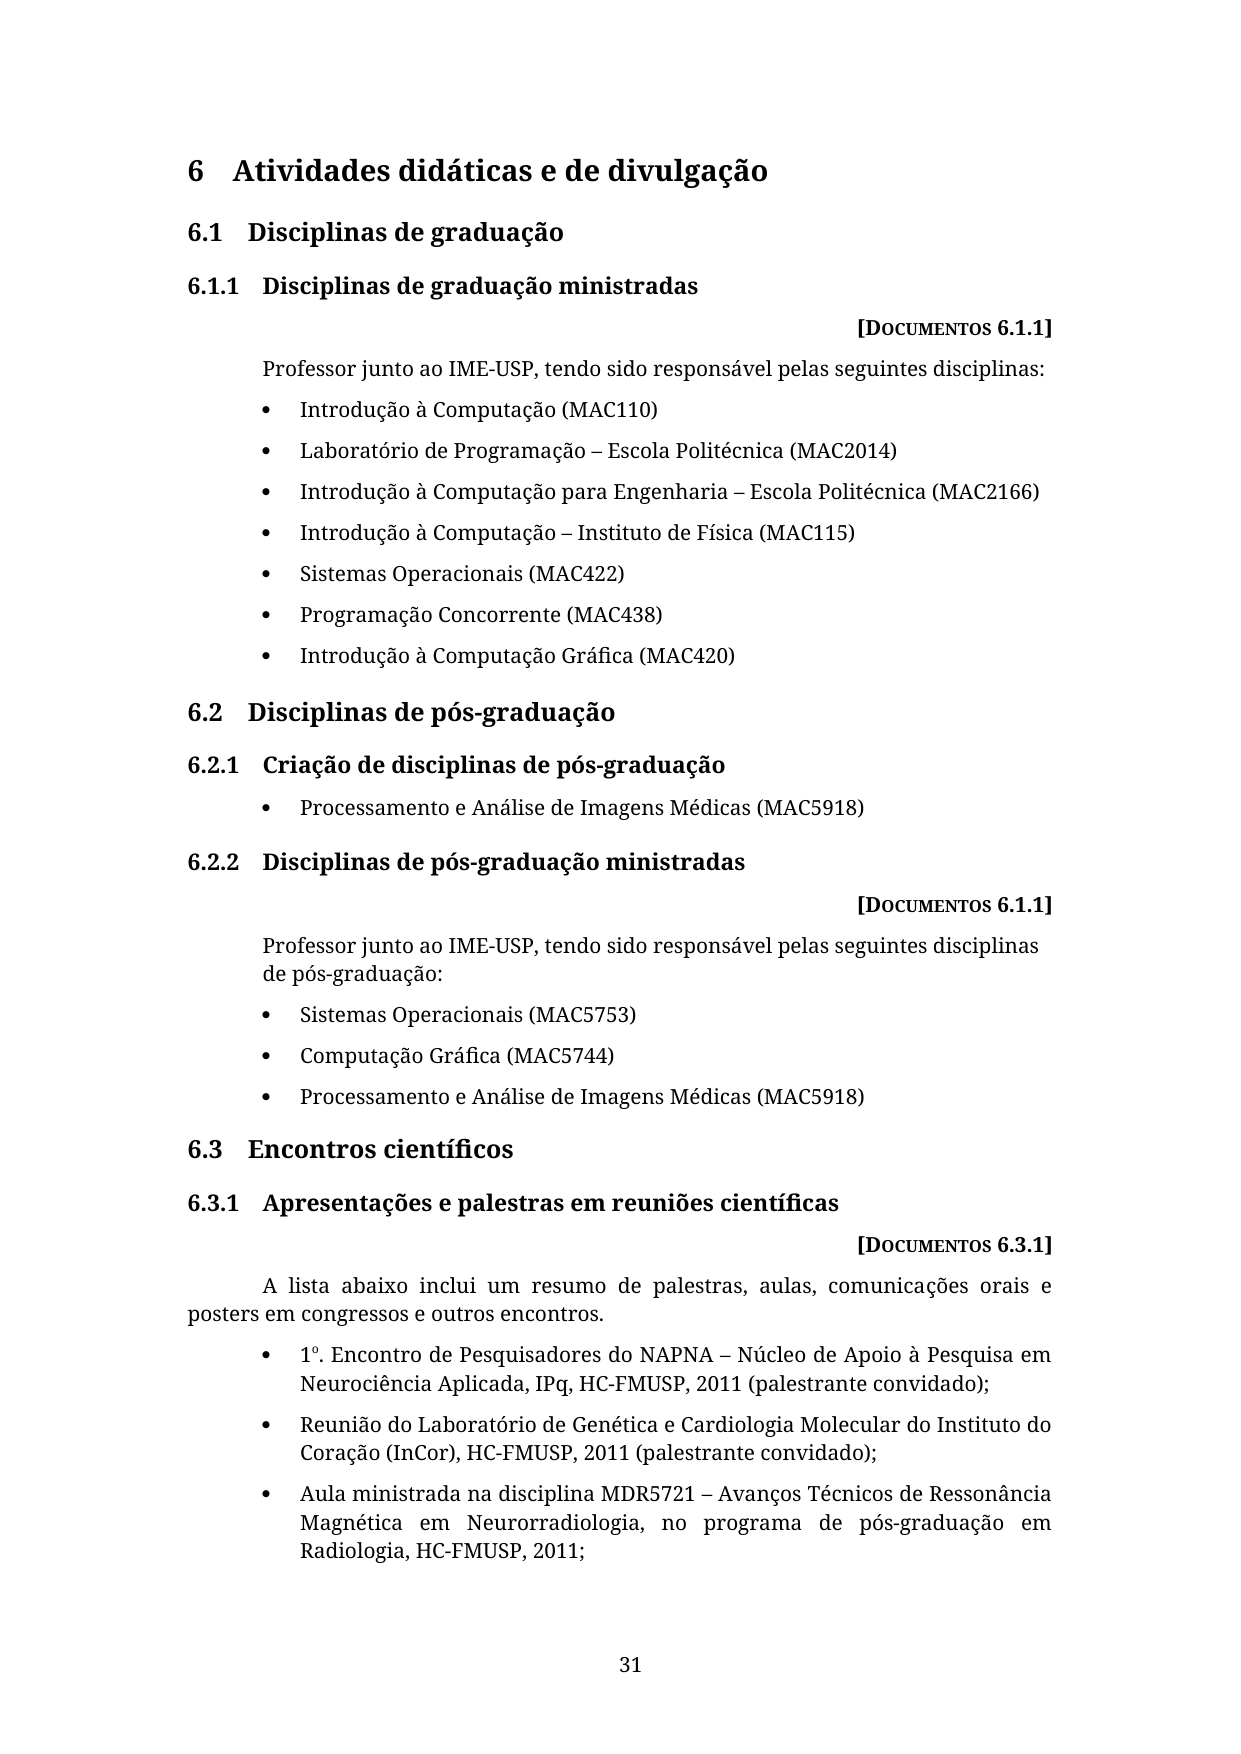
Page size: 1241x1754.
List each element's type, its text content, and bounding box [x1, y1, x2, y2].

list Introdução à Computação (MAC110) [262, 395, 1053, 424]
subtitle Disciplinas de graduação [187, 215, 1053, 249]
text Professor junto ao IME-USP, tendo sido responsável pelas seguintes disciplinas de pós-graduação: [262, 931, 1053, 988]
list 1o. Encontro de Pesquisadores do NAPNA – Núcleo de Apoio à Pesquisa em Neurociência Aplicada, IPq, HC-FMUSP, 2011 (palestrante convidado); [262, 1341, 1053, 1397]
text Atividades didáticas e de divulgação [187, 150, 1053, 190]
list Computação Gráfica (MAC5744) [262, 1041, 1053, 1070]
list Sistemas Operacionais (MAC422) [262, 559, 1053, 587]
subtitle Disciplinas de pós-graduação ministradas [187, 846, 1053, 878]
text A lista abaixo inclui um resumo de palestras, aulas, comunicações orais e posters em congressos e outros encontros. [187, 1271, 1053, 1328]
list Reunião do Laboratório de Genética e Cardiologia Molecular do Instituto do Coração (InCor), HC-FMUSP, 2011 (palestrante convidado); [262, 1410, 1053, 1467]
subtitle Encontros científicos [187, 1132, 1053, 1166]
list Introdução à Computação para Engenharia – Escola Politécnica (MAC2166) [262, 477, 1053, 506]
list [Documentos 6.3.1] [262, 1230, 1053, 1259]
list Processamento e Análise de Imagens Médicas (MAC5918) [262, 1082, 1053, 1111]
list [Documentos 6.1.1] [262, 890, 1053, 918]
list Processamento e Análise de Imagens Médicas (MAC5918) [262, 793, 1053, 821]
list Introdução à Computação – Instituto de Física (MAC115) [262, 518, 1053, 546]
list Sistemas Operacionais (MAC5753) [262, 1000, 1053, 1029]
list Programação Concorrente (MAC438) [262, 600, 1053, 628]
subtitle Disciplinas de graduação ministradas [187, 269, 1053, 301]
list Aula ministrada na disciplina MDR5721 – Avanços Técnicos de Ressonância Magnética em Neurorradiologia, no programa de pós-graduação em Radiologia, HC-FMUSP, 2011; [262, 1479, 1053, 1564]
list [Documentos 6.1.1] [262, 313, 1053, 342]
list Introdução à Computação Gráfica (MAC420) [262, 641, 1053, 669]
subtitle Criação de disciplinas de pós-graduação [187, 749, 1053, 780]
subtitle Apresentações e palestras em reuniões científicas [187, 1186, 1053, 1218]
list Laboratório de Programação – Escola Politécnica (MAC2014) [262, 436, 1053, 464]
list Professor junto ao IME-USP, tendo sido responsável pelas seguintes disciplinas: [262, 354, 1053, 383]
subtitle Disciplinas de pós-graduação [187, 694, 1053, 728]
